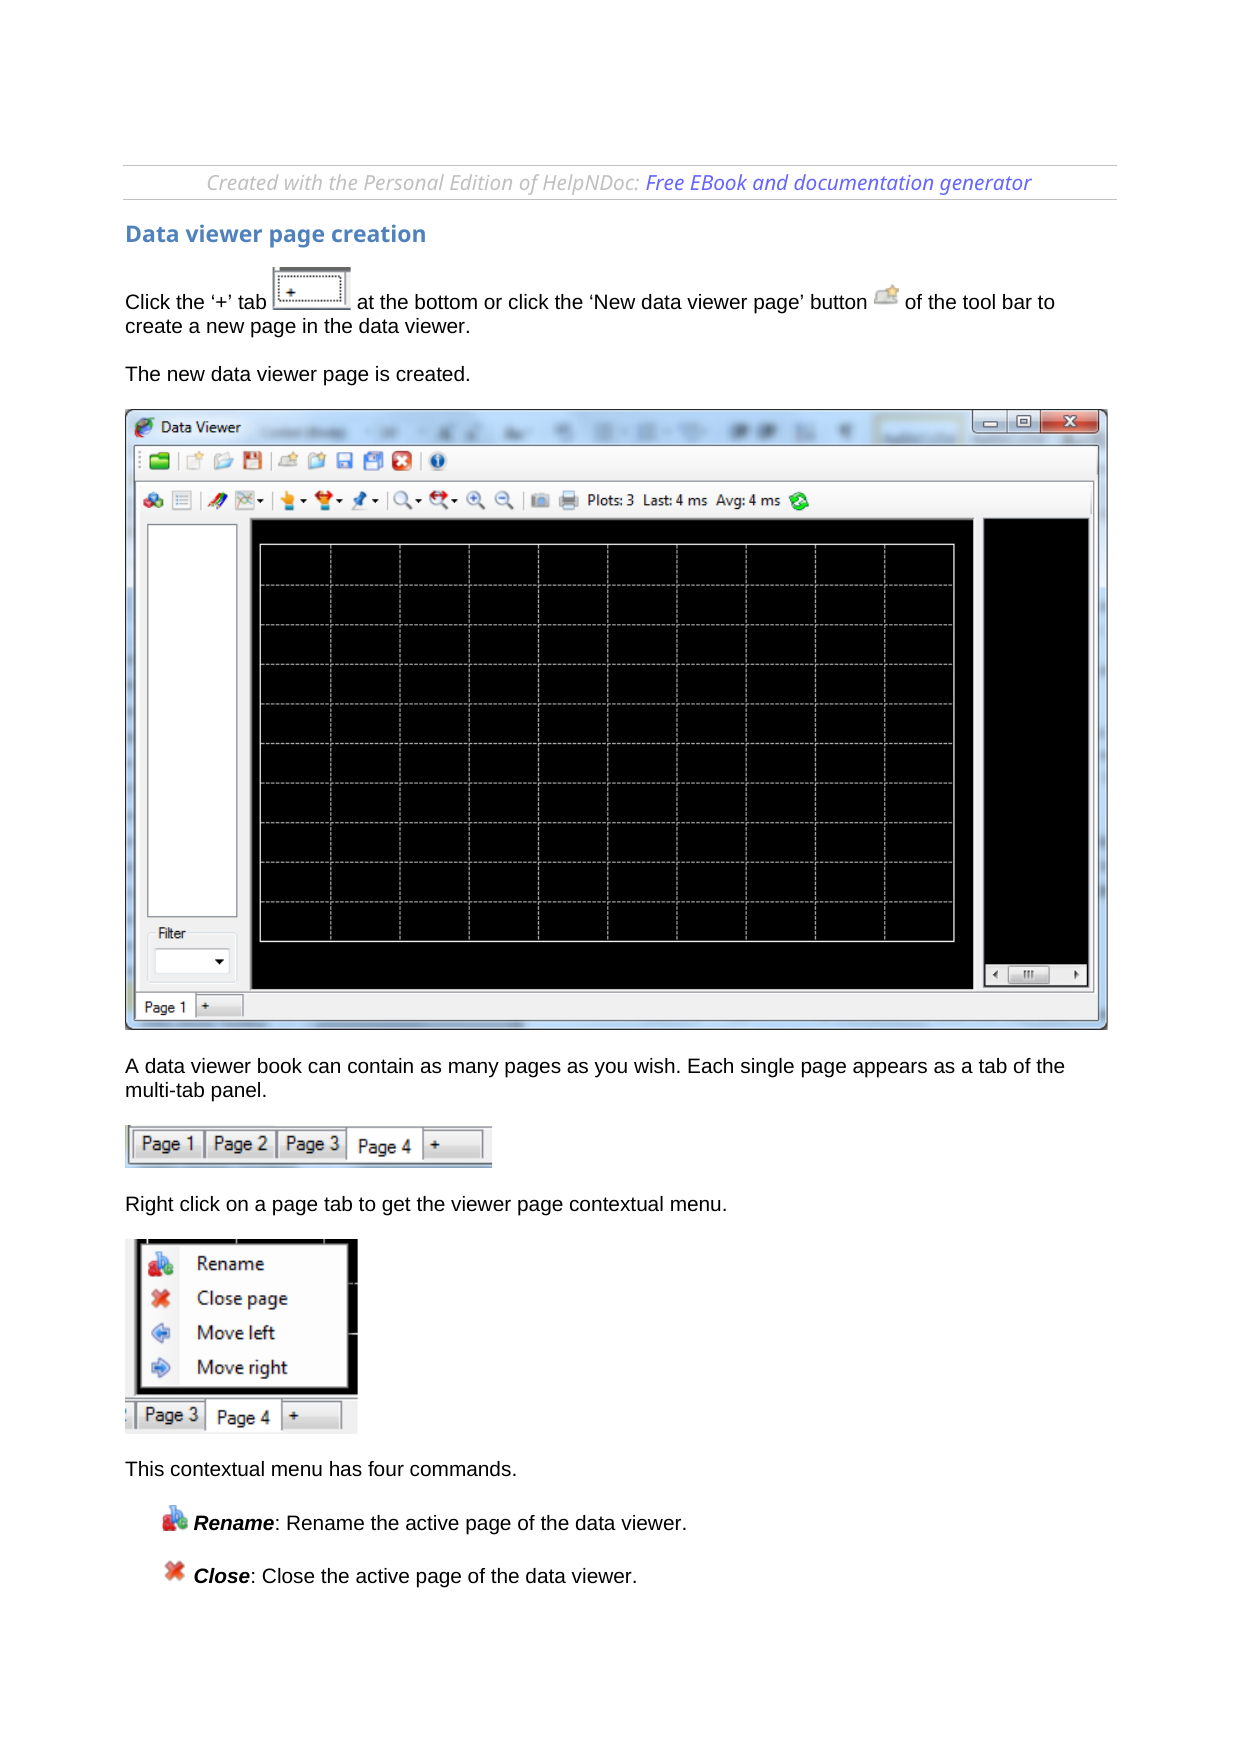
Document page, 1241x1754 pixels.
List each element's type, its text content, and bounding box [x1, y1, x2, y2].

text Data viewer page creation [123, 216, 1117, 251]
text A data viewer book can contain as many pages as you wish. Each single page appears as a tab of the multi-tab panel. [125, 1054, 1115, 1102]
picture [125, 1239, 358, 1434]
text Right click on a page tab to get the viewer page contextual menu. [125, 1192, 1115, 1216]
text Rename: Rename the active page of the data viewer. [162, 1505, 1115, 1534]
text Created with the Personal Edition of HelpNDoc: Free EBook and documentation generator [123, 166, 1117, 199]
picture [125, 1125, 493, 1168]
picture [162, 1558, 188, 1584]
picture [162, 1505, 188, 1531]
picture [873, 284, 899, 310]
picture [272, 267, 351, 310]
text This contextual menu has four commands. [125, 1457, 1115, 1481]
picture [125, 409, 1108, 1030]
text Close: Close the active page of the data viewer. [162, 1558, 1115, 1588]
text Click the ‘+’ tab at the bottom or click the ‘New data viewer page’ button of the tool bar to create a new page in the data viewer. [125, 267, 1115, 337]
text The new data viewer page is created. [125, 361, 1115, 385]
